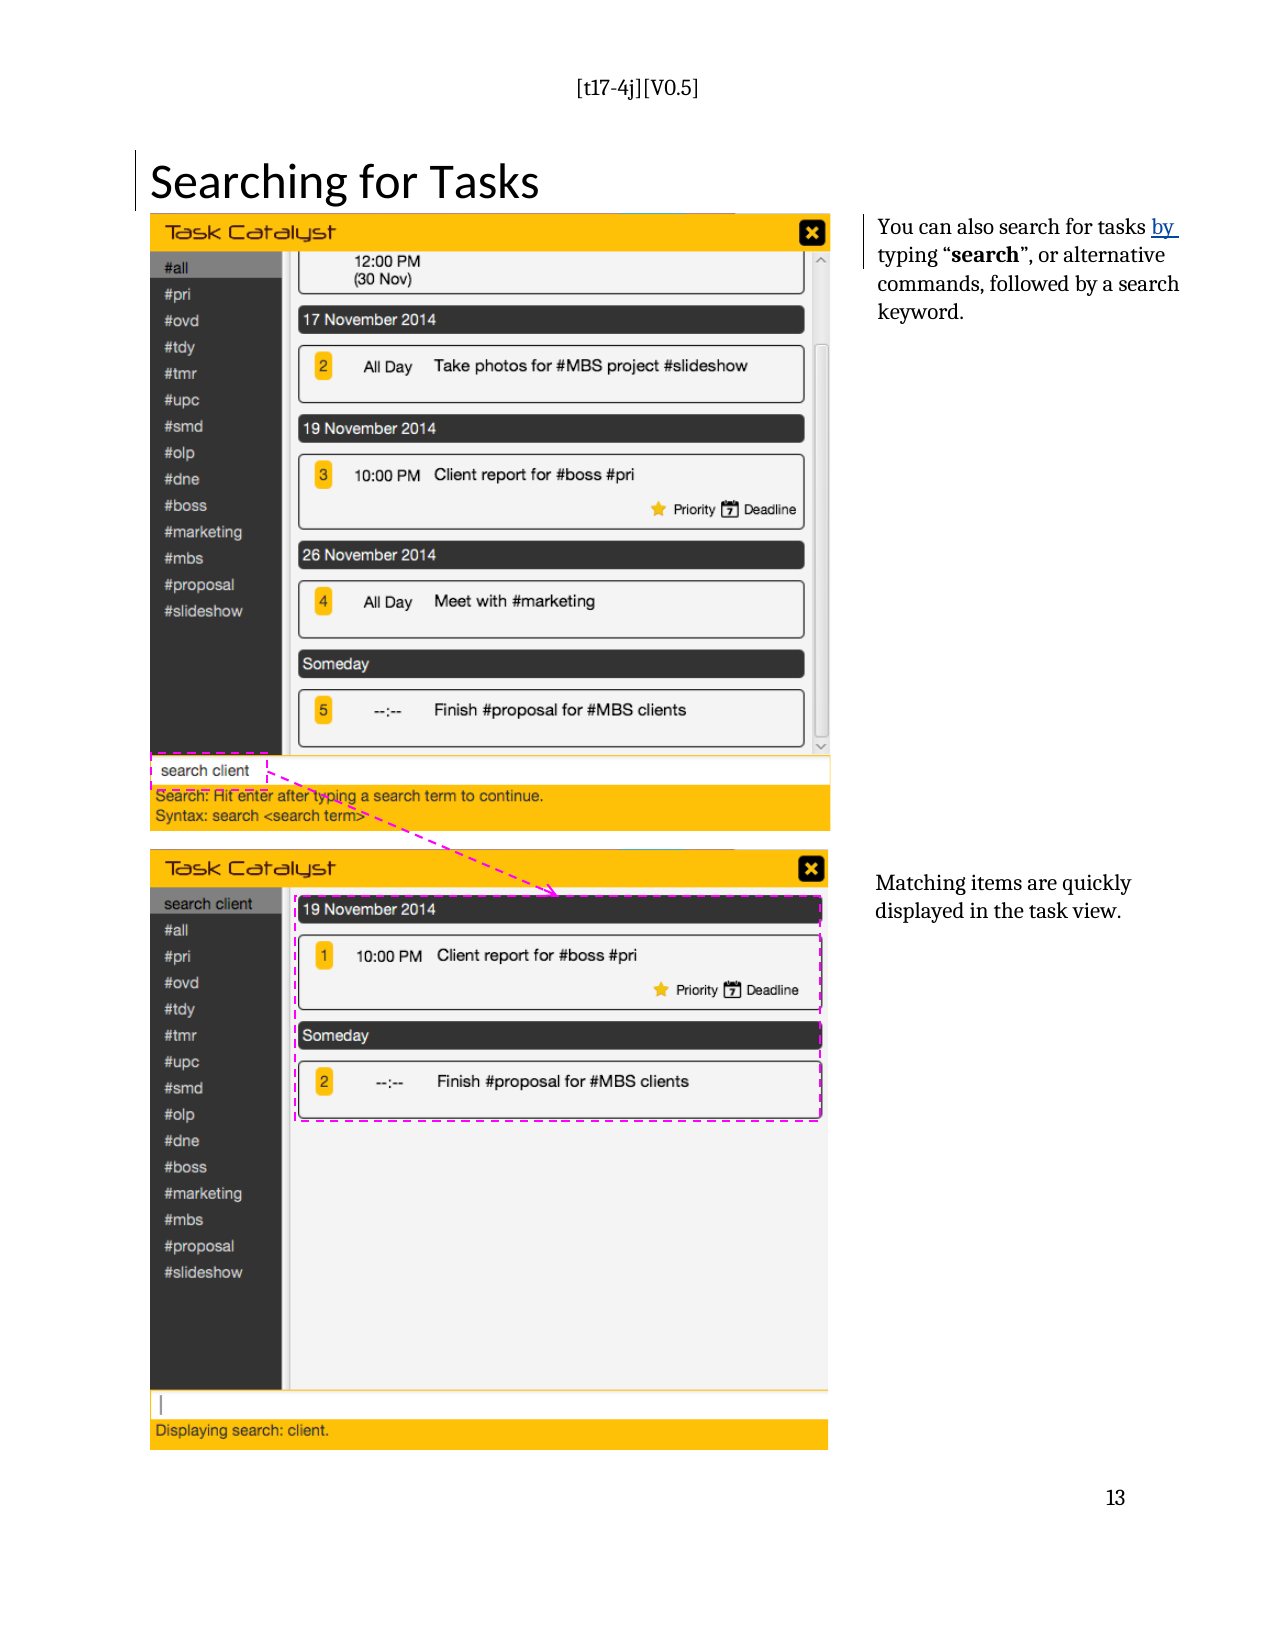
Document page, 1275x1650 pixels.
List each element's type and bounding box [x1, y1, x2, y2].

picture [150, 213, 831, 831]
picture [150, 849, 829, 1450]
